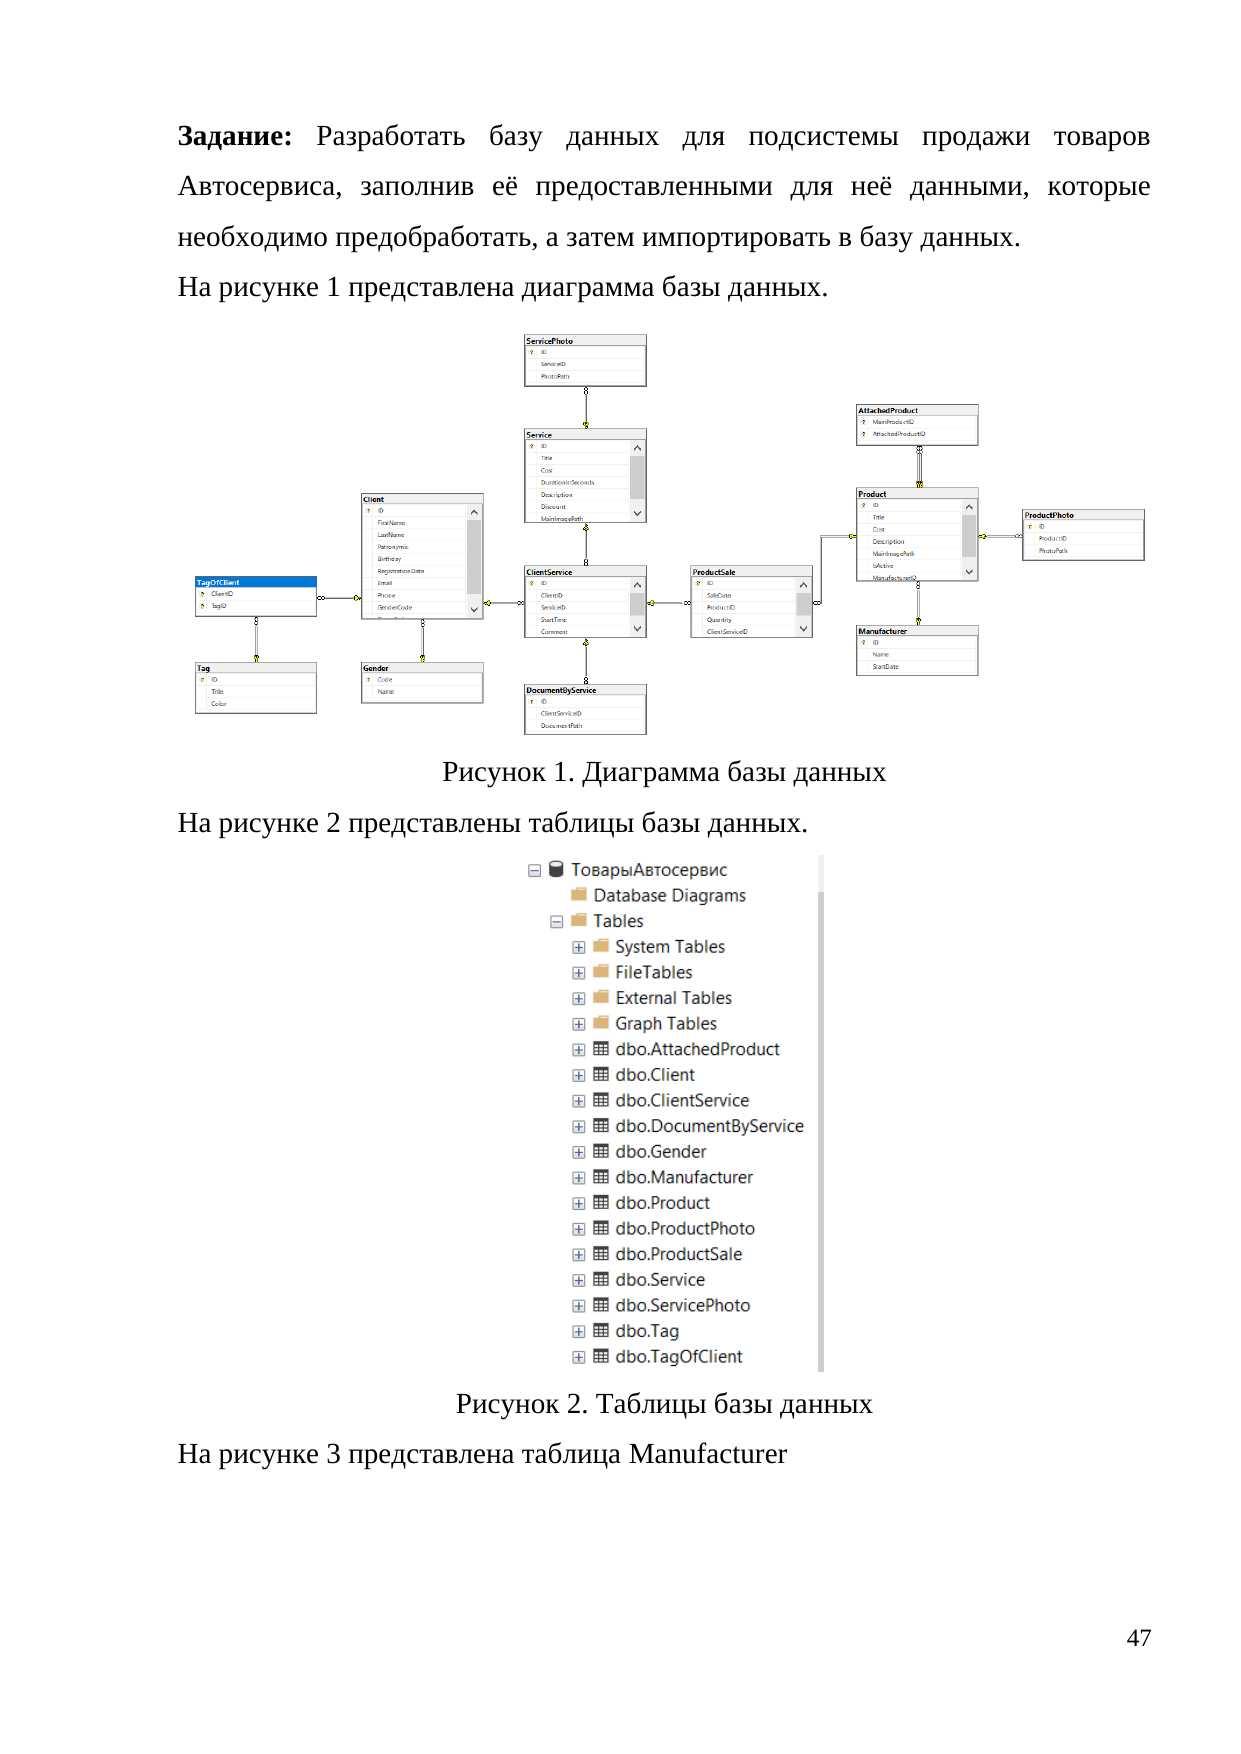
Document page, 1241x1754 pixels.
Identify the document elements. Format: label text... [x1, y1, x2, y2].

text Задание: Разработать базу данных для подсистемы продажи товаров Автосервиса, заполнив её предоставленными для неё данными, которые необходимо предобработать, а затем импортировать в базу данных. [177, 118, 1152, 252]
text Рисунок 2. Таблицы базы данных [177, 1386, 1152, 1419]
picture [505, 855, 824, 1372]
text На рисунке 2 представлены таблицы базы данных. [177, 805, 1152, 838]
text На рисунке 1 представлена диаграмма базы данных. [177, 269, 1152, 303]
text На рисунке 3 представлена таблица Manufacturer [177, 1436, 1152, 1469]
picture [177, 319, 1152, 741]
text Рисунок 1. Диаграмма базы данных [177, 754, 1152, 788]
